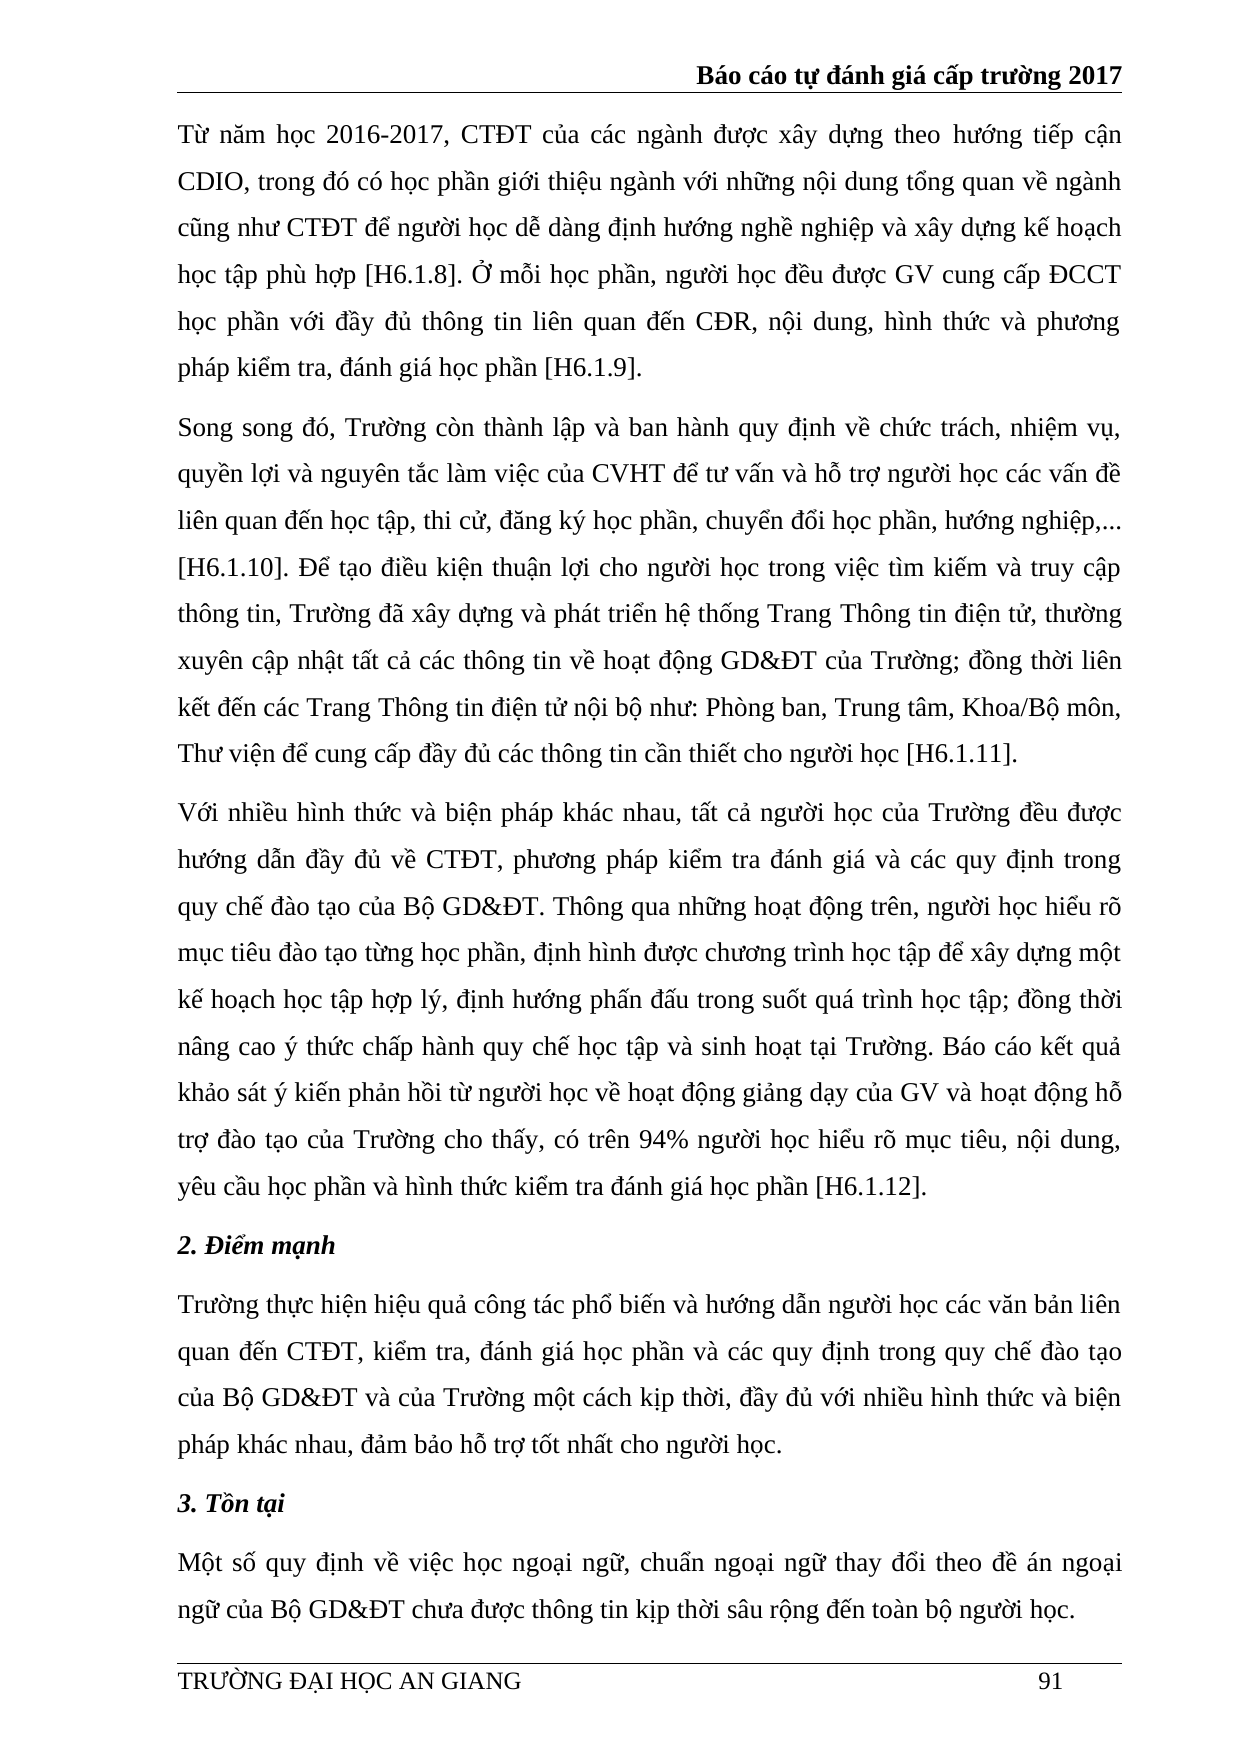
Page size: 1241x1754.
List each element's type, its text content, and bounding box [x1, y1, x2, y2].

text Trường thực hiện hiệu quả công tác phổ biến và hướng dẫn người học các văn bản liên quan đến CTĐT, kiểm tra, đánh giá học phần và các quy định trong quy chế đào tạo của Bộ GD&ĐT và của Trường một cách kịp thời, đầy đủ với nhiều hình thức và biện pháp khác nhau, đảm bảo hỗ trợ tốt nhất cho người học. [177, 1288, 1122, 1459]
text Song song đó, Trường còn thành lập và ban hành quy định về chức trách, nhiệm vụ, quyền lợi và nguyên tắc làm việc của CVHT để tư vấn và hỗ trợ người học các vấn đề liên quan đến học tập, thi cử, đăng ký học phần, chuyển đổi học phần, hướng nghiệp,... [H6.1.10]. Để tạo điều kiện thuận lợi cho người học trong việc tìm kiếm và truy cập thông tin, Trường đã xây dựng và phát triển hệ thống Trang Thông tin điện tử, thường xuyên cập nhật tất cả các thông tin về hoạt động GD&ĐT của Trường; đồng thời liên kết đến các Trang Thông tin điện tử nội bộ như: Phòng ban, Trung tâm, Khoa/Bộ môn, Thư viện để cung cấp đầy đủ các thông tin cần thiết cho người học [H6.1.11]. [177, 411, 1122, 768]
text Một số quy định về việc học ngoại ngữ, chuẩn ngoại ngữ thay đổi theo đề án ngoại ngữ của Bộ GD&ĐT chưa được thông tin kịp thời sâu rộng đến toàn bộ người học. [177, 1546, 1122, 1624]
text 2. Điểm mạnh [177, 1229, 1122, 1260]
text 3. Tồn tại [177, 1487, 1122, 1518]
text Với nhiều hình thức và biện pháp khác nhau, tất cả người học của Trường đều được hướng dẫn đầy đủ về CTĐT, phương pháp kiểm tra đánh giá và các quy định trong quy chế đào tạo của Bộ GD&ĐT. Thông qua những hoạt động trên, người học hiểu rõ mục tiêu đào tạo từng học phần, định hình được chương trình học tập để xây dựng một kế hoạch học tập hợp lý, định hướng phấn đấu trong suốt quá trình học tập; đồng thời nâng cao ý thức chấp hành quy chế học tập và sinh hoạt tại Trường. Báo cáo kết quả khảo sát ý kiến phản hồi từ người học về hoạt động giảng dạy của GV và hoạt động hỗ trợ đào tạo của Trường cho thấy, có trên 94% người học hiểu rõ mục tiêu, nội dung, yêu cầu học phần và hình thức kiểm tra đánh giá học phần [H6.1.12]. [177, 796, 1122, 1201]
text Từ năm học 2016-2017, CTĐT của các ngành được xây dựng theo hướng tiếp cận CDIO, trong đó có học phần giới thiệu ngành với những nội dung tổng quan về ngành cũng như CTĐT để người học dễ dàng định hướng nghề nghiệp và xây dựng kế hoạch học tập phù hợp [H6.1.8]. Ở mỗi học phần, người học đều được GV cung cấp ĐCCT học phần với đầy đủ thông tin liên quan đến CĐR, nội dung, hình thức và phương pháp kiểm tra, đánh giá học phần [H6.1.9]. [177, 118, 1122, 383]
